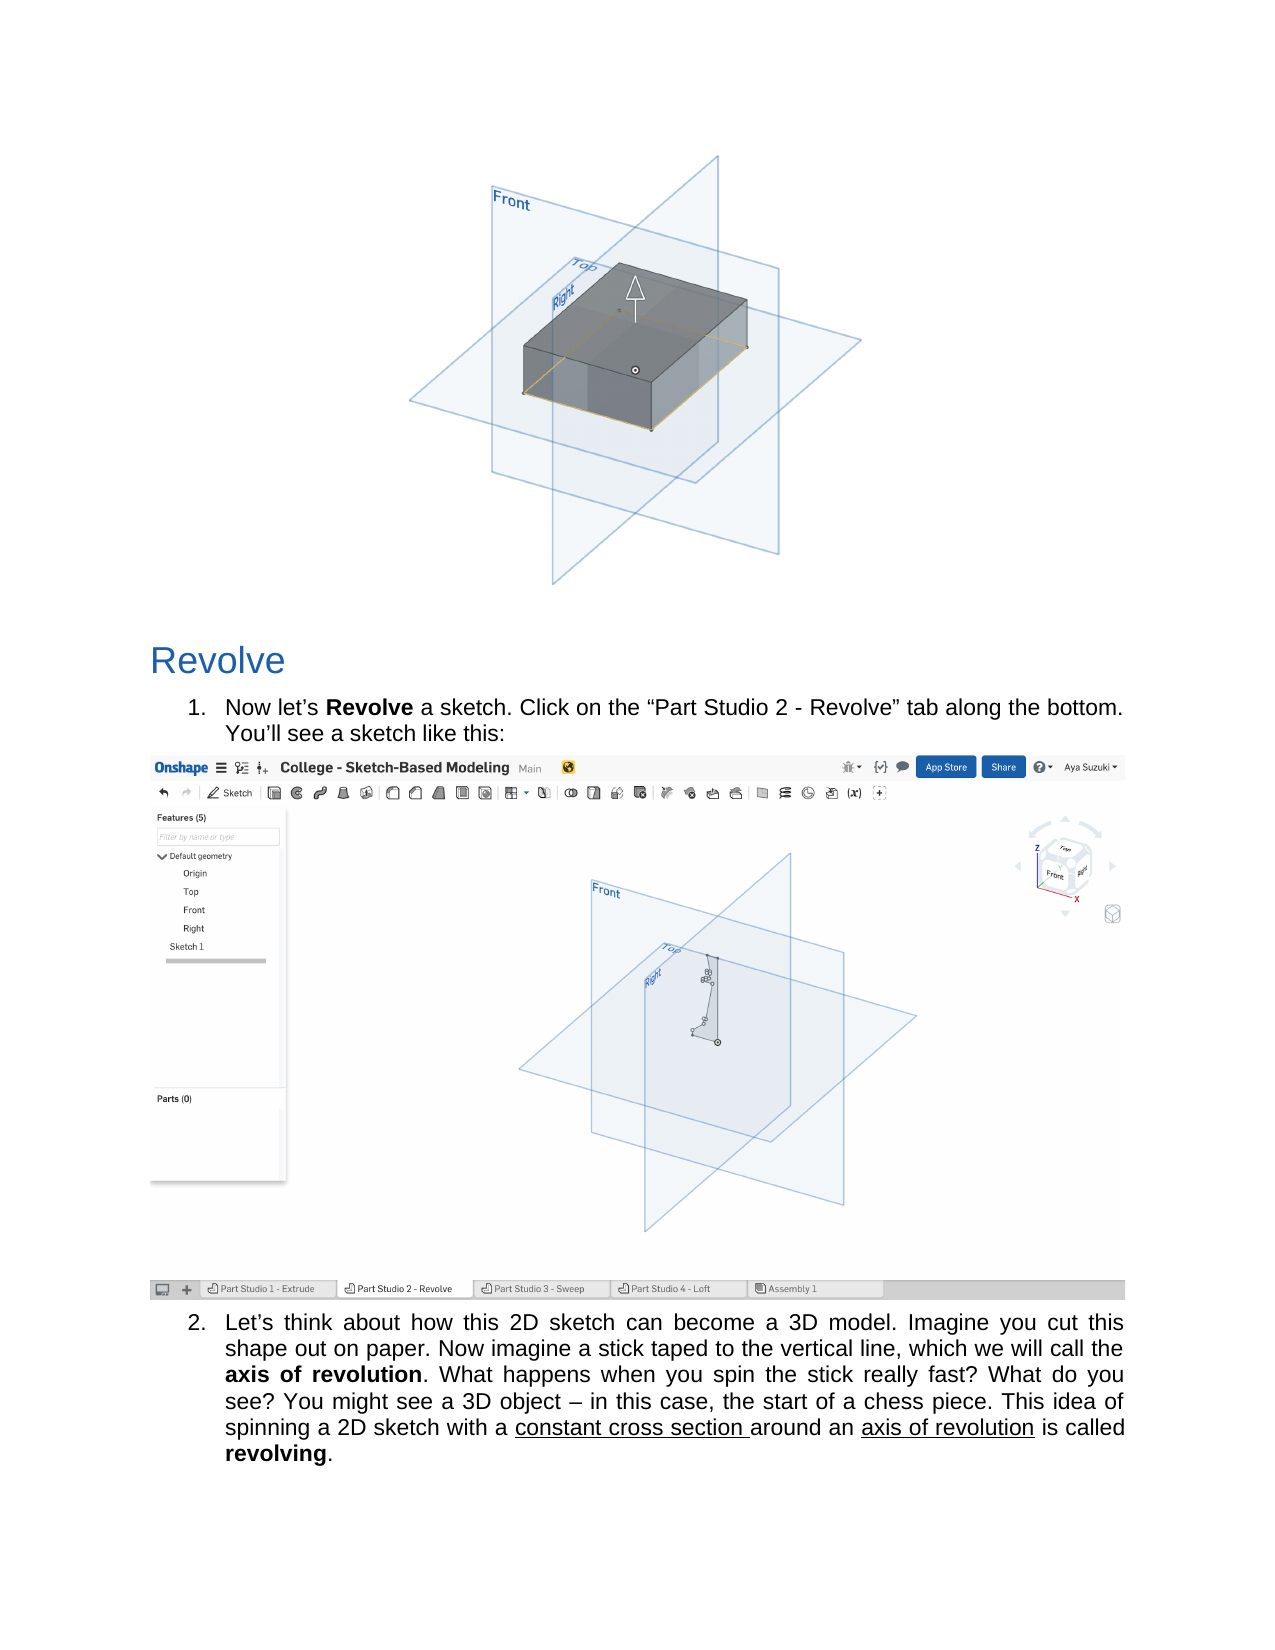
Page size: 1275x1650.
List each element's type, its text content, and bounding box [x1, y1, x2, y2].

subtitle Revolve [150, 638, 1125, 681]
list Let’s think about how this 2D sketch can become a 3D model. Imagine you cut this shape out on paper. Now imagine a stick taped to the vertical line, which we will call the axis of revolution. What happens when you spin the stick really fast? What do you see? You might see a 3D object – in this case, the start of a chess piece. This idea of spinning a 2D sketch with a constant cross section around an axis of revolution is called revolving. [187, 1309, 1125, 1467]
picture [402, 150, 873, 590]
list Now let’s Revolve a sketch. Click on the “Part Studio 2 - Revolve” tab along the bottom. You’ll see a sketch like this: [187, 693, 1125, 746]
picture [150, 755, 1125, 1300]
